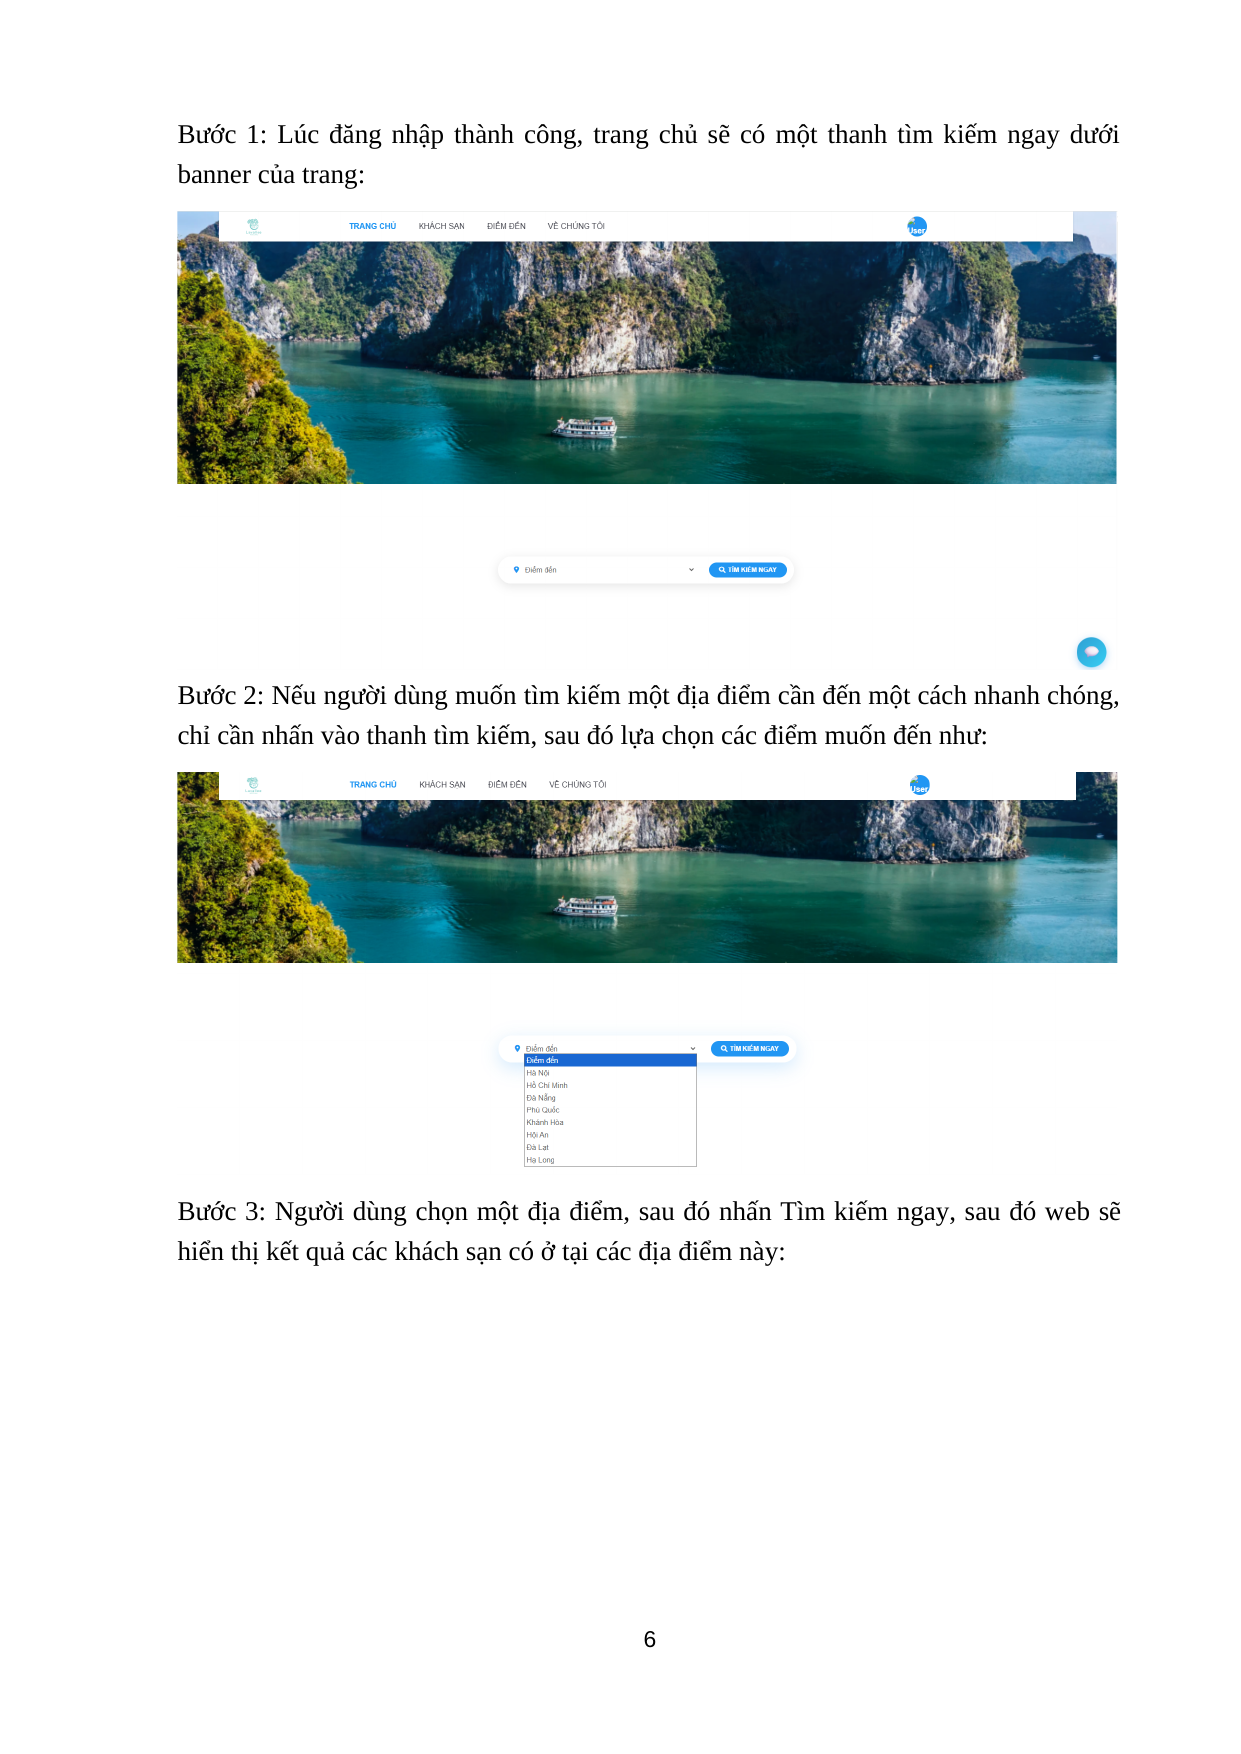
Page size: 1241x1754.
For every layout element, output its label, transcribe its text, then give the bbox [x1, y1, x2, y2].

text Bước 3: Người dùng chọn một địa điểm, sau đó nhấn Tìm kiếm ngay, sau đó web sẽ hiển thị kết quả các khách sạn có ở tại các địa điểm này: [177, 1195, 1122, 1266]
picture [177, 211, 1118, 670]
text Bước 1: Lúc đăng nhập thành công, trang chủ sẽ có một thanh tìm kiếm ngay dưới banner của trang: [177, 118, 1122, 190]
picture [177, 772, 1118, 1175]
